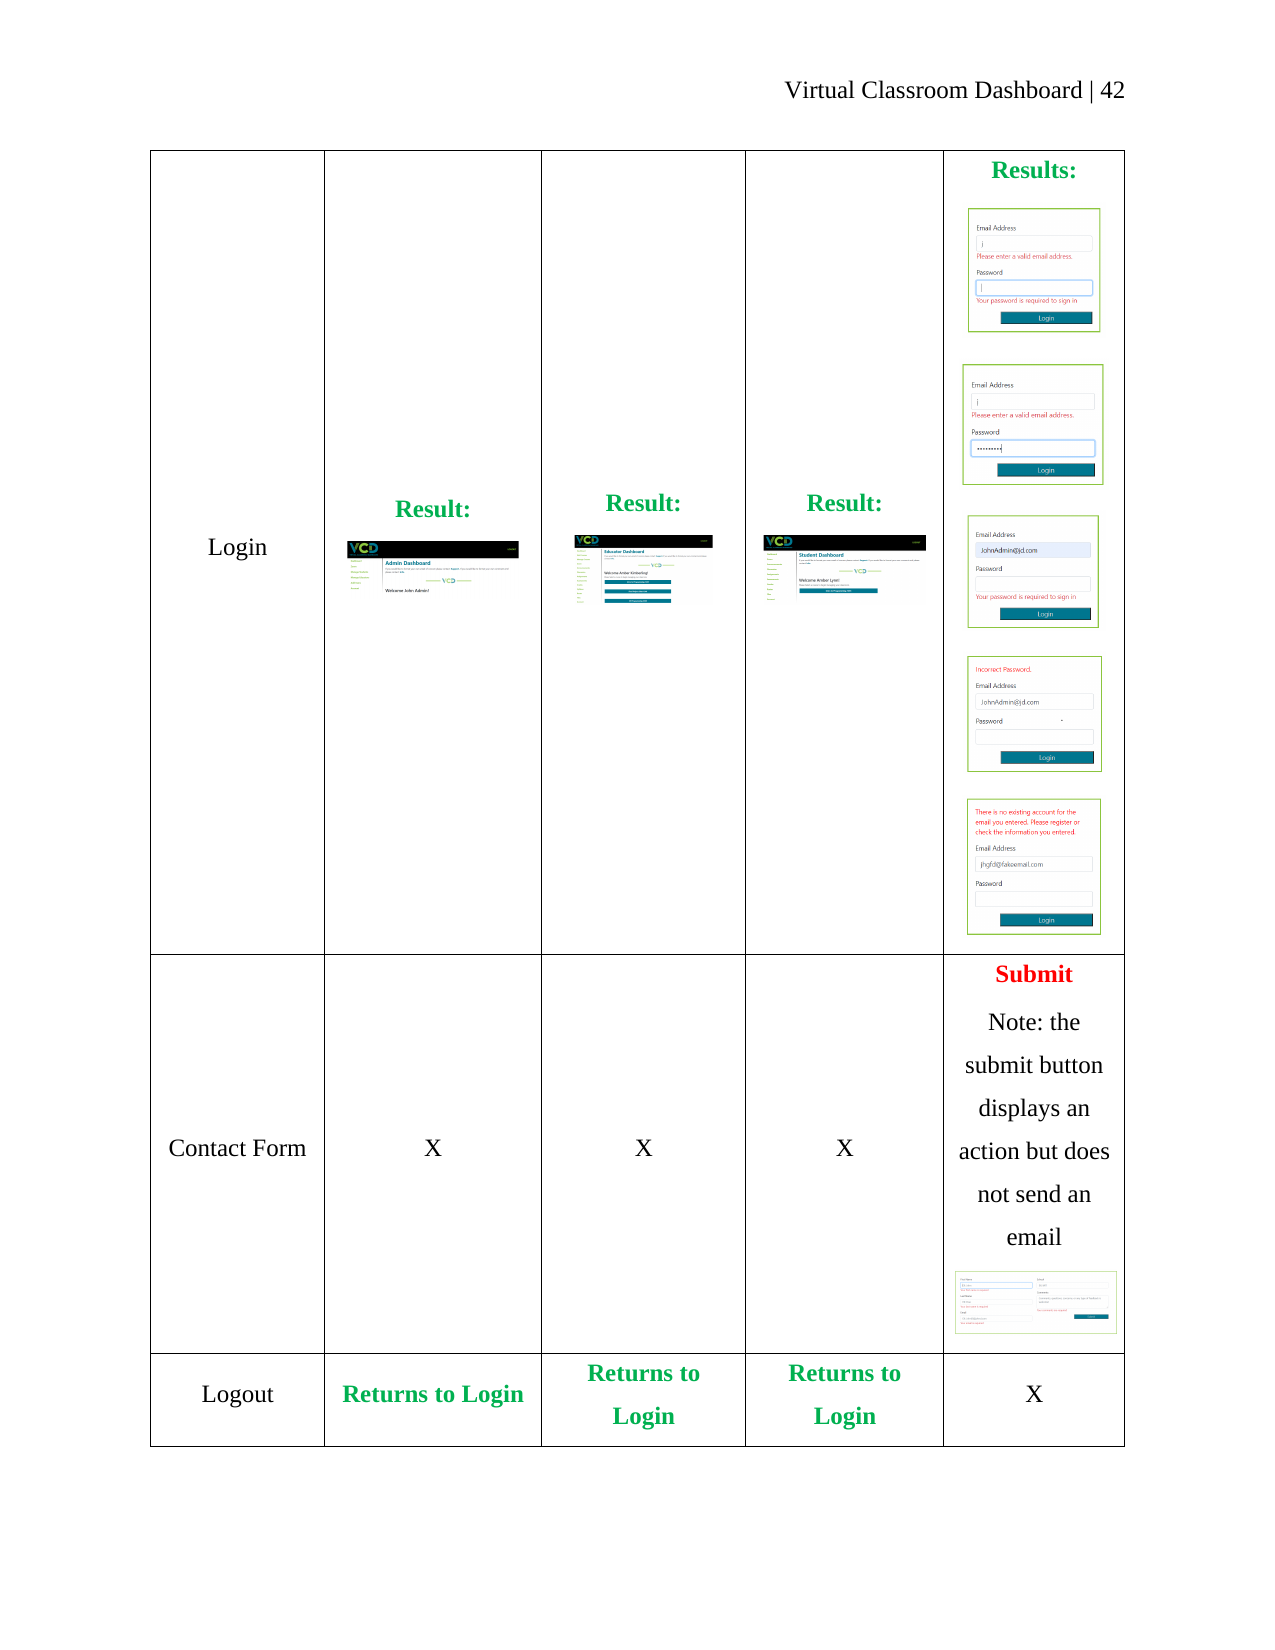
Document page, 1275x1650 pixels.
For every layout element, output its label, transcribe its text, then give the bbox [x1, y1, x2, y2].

table_cell X [325, 955, 541, 1352]
table_cell X [944, 1354, 1124, 1446]
picture [347, 541, 519, 599]
table_cell Logout [151, 1354, 324, 1446]
table_cell X [542, 955, 745, 1352]
table_cell Result: [325, 151, 541, 954]
table_cell Submit Note: the submit button displays an action but does not send an email [944, 955, 1124, 1352]
picture [962, 651, 1106, 774]
picture [961, 510, 1107, 631]
table_cell Login [151, 151, 324, 954]
table_cell Results: [944, 151, 1124, 954]
table_cell Returns to Login [542, 1354, 745, 1446]
table_cell X [746, 955, 943, 1352]
picture [962, 795, 1106, 938]
table_cell Returns to Login [325, 1354, 541, 1446]
picture [763, 535, 926, 605]
table_cell Result: [746, 151, 943, 954]
table_cell Contact Form [151, 955, 324, 1352]
table_cell Result: [542, 151, 745, 954]
picture [954, 1269, 1118, 1336]
picture [962, 202, 1106, 338]
picture [574, 535, 713, 605]
table_cell Returns to Login [746, 1354, 943, 1446]
picture [958, 358, 1110, 490]
